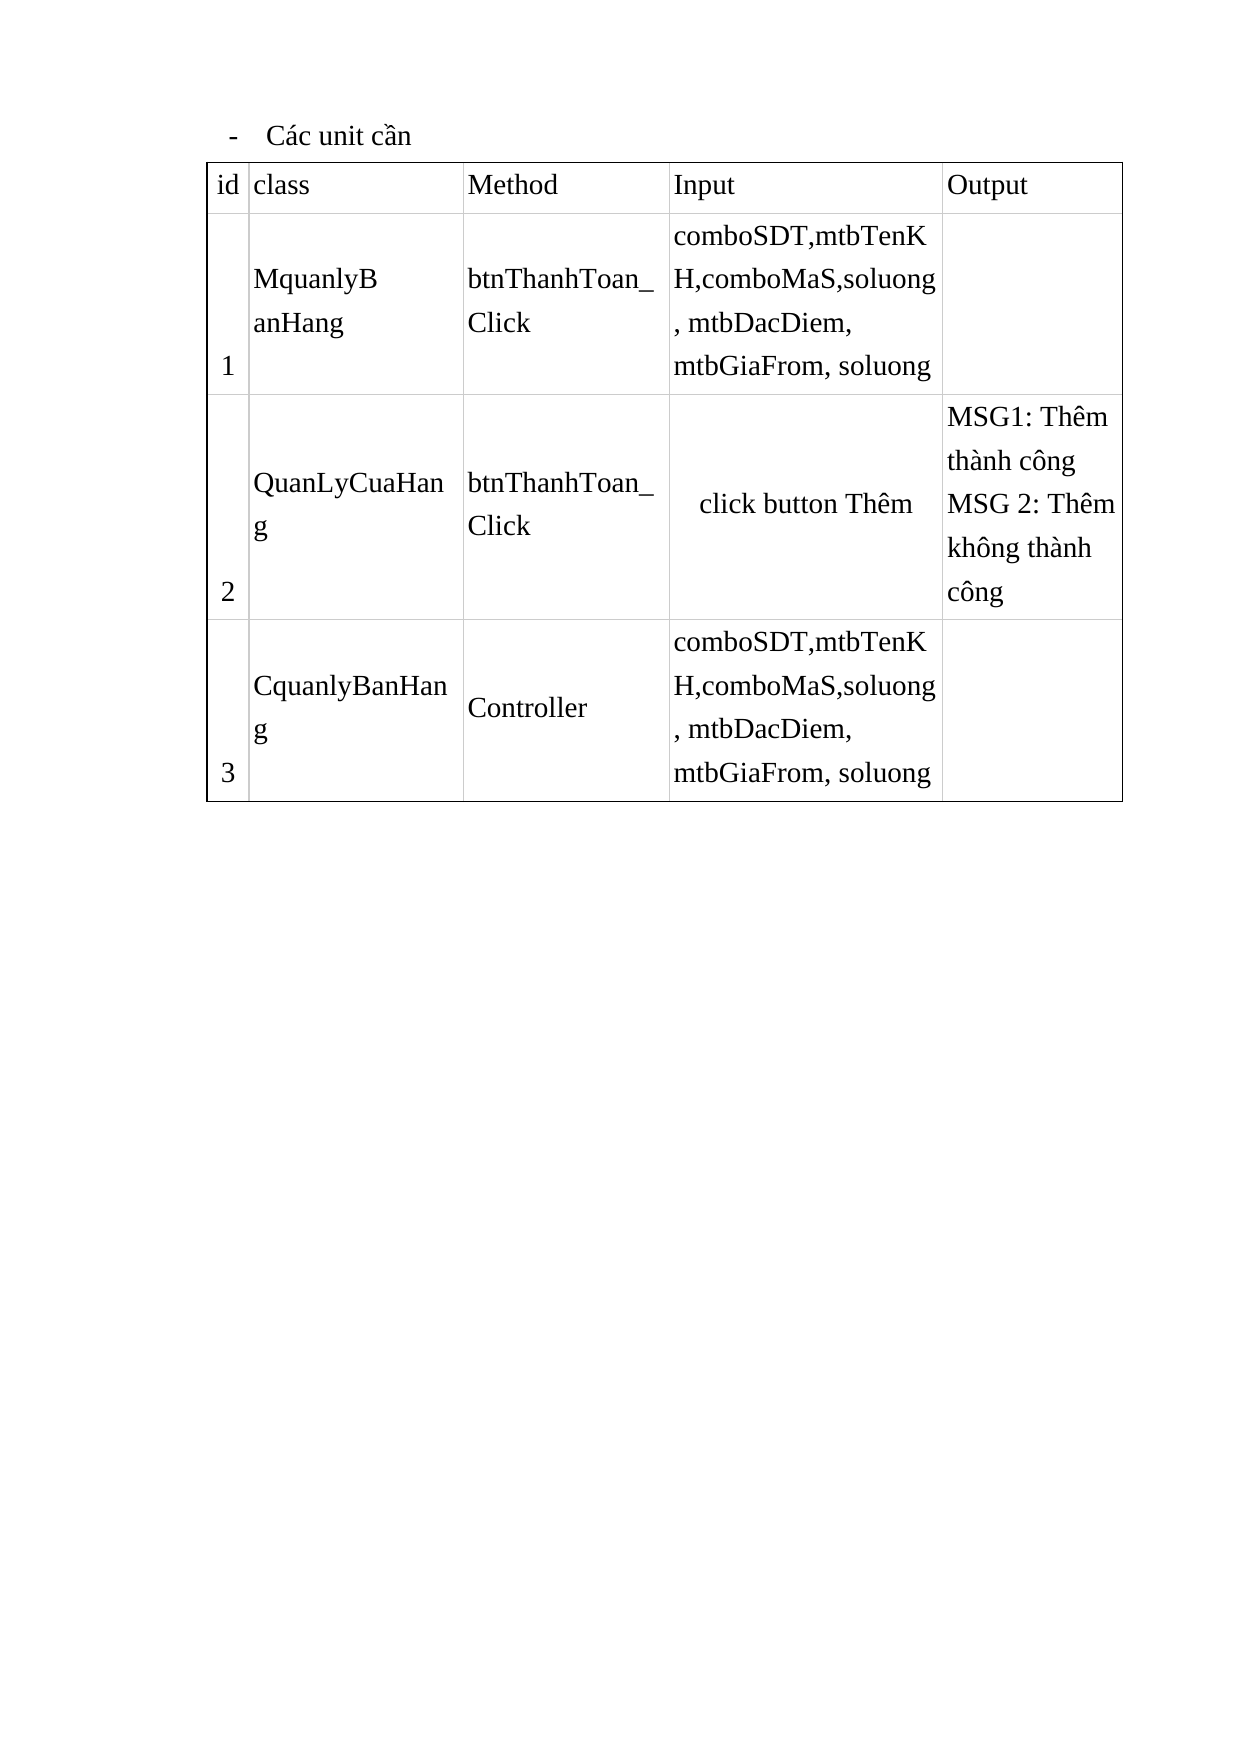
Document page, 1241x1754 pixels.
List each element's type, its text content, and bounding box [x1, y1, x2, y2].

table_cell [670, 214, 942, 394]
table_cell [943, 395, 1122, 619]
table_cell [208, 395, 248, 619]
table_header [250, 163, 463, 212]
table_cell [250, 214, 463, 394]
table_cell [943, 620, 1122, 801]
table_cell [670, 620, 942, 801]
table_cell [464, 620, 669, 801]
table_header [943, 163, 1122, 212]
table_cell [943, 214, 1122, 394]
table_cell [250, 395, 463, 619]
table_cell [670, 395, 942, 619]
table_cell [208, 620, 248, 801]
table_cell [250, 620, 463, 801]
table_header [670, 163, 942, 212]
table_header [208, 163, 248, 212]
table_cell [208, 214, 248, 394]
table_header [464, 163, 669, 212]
list Các unit cần [228, 118, 1122, 152]
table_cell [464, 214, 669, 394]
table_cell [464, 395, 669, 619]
